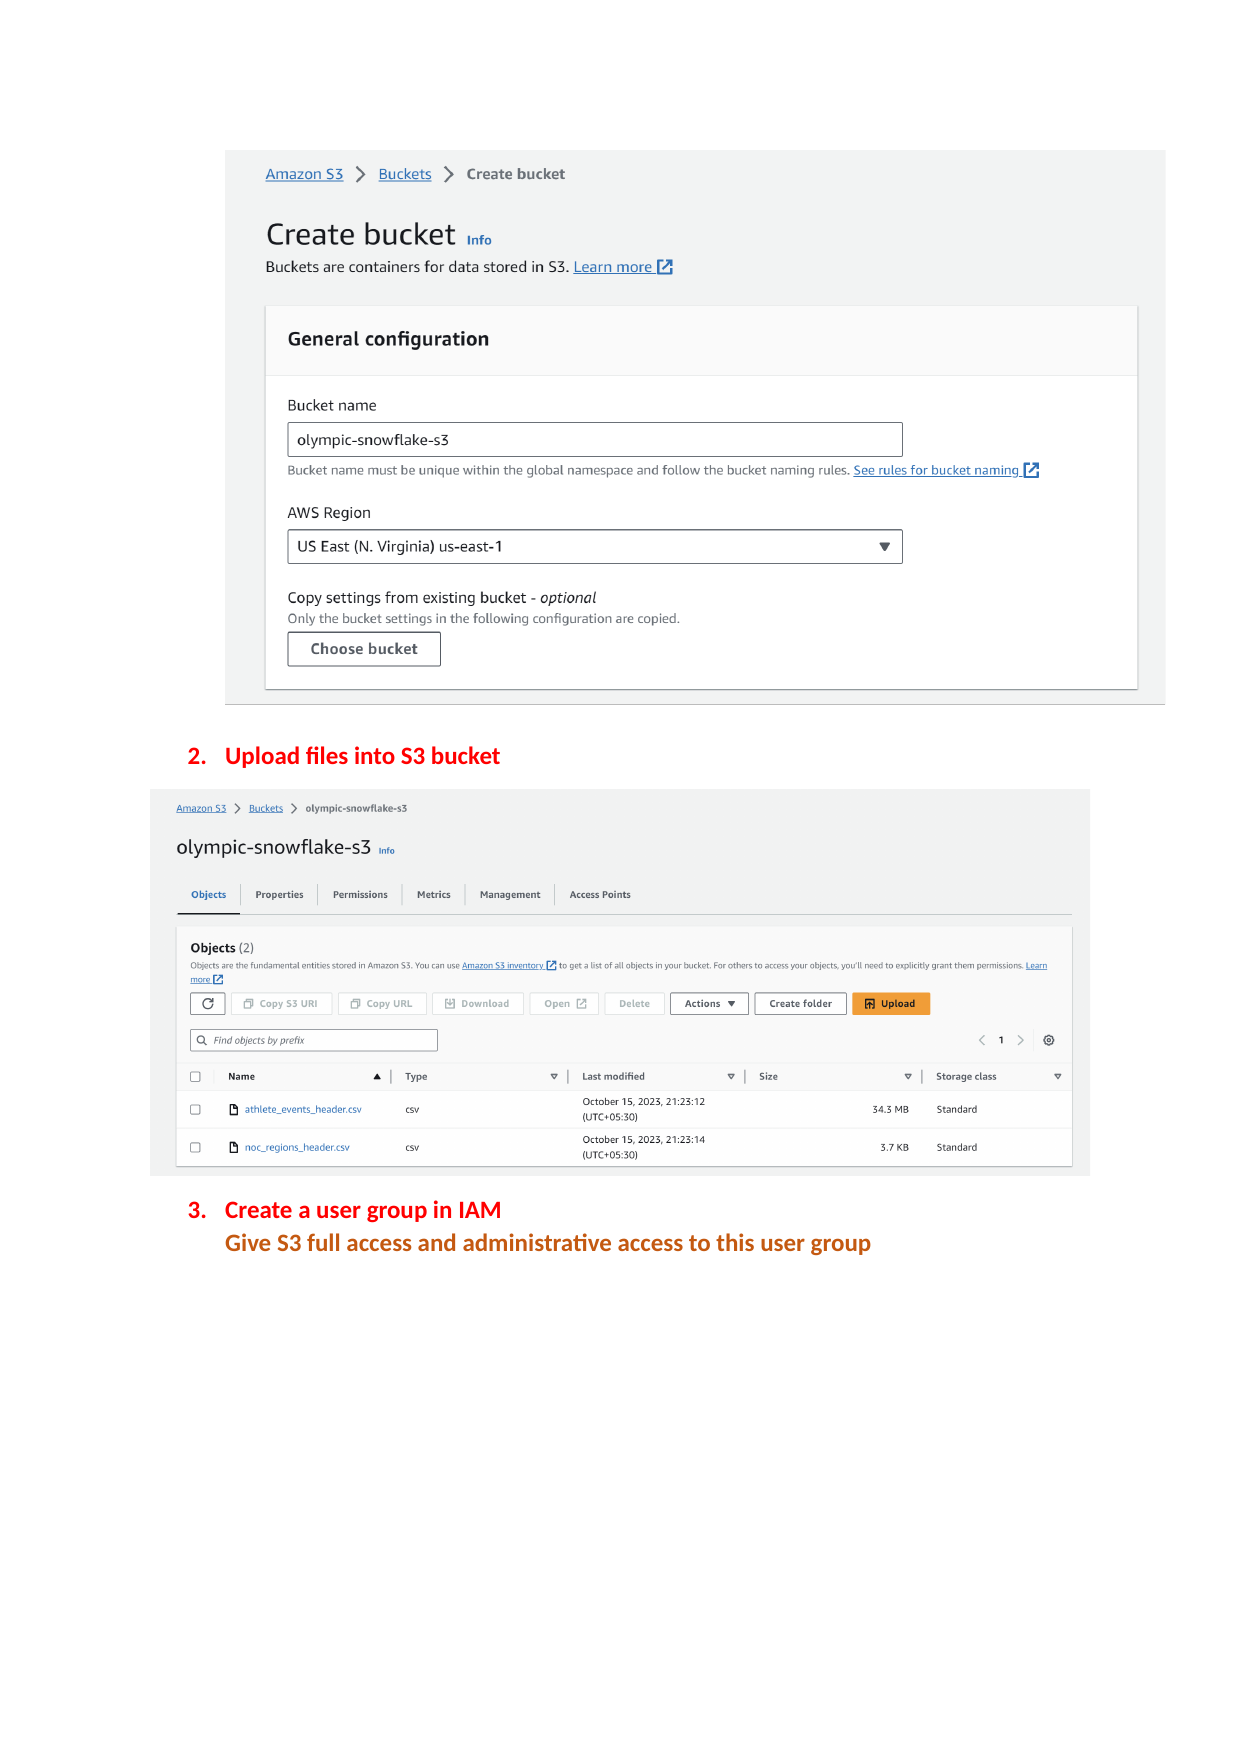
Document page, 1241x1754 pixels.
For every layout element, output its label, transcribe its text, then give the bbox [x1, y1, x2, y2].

list Create a user group in IAM [187, 1194, 1090, 1225]
list Upload files into S3 bucket [187, 740, 1090, 771]
picture [225, 150, 1166, 705]
picture [150, 789, 1091, 1176]
list Give S3 full access and administrative access to this user group [225, 1227, 1090, 1258]
